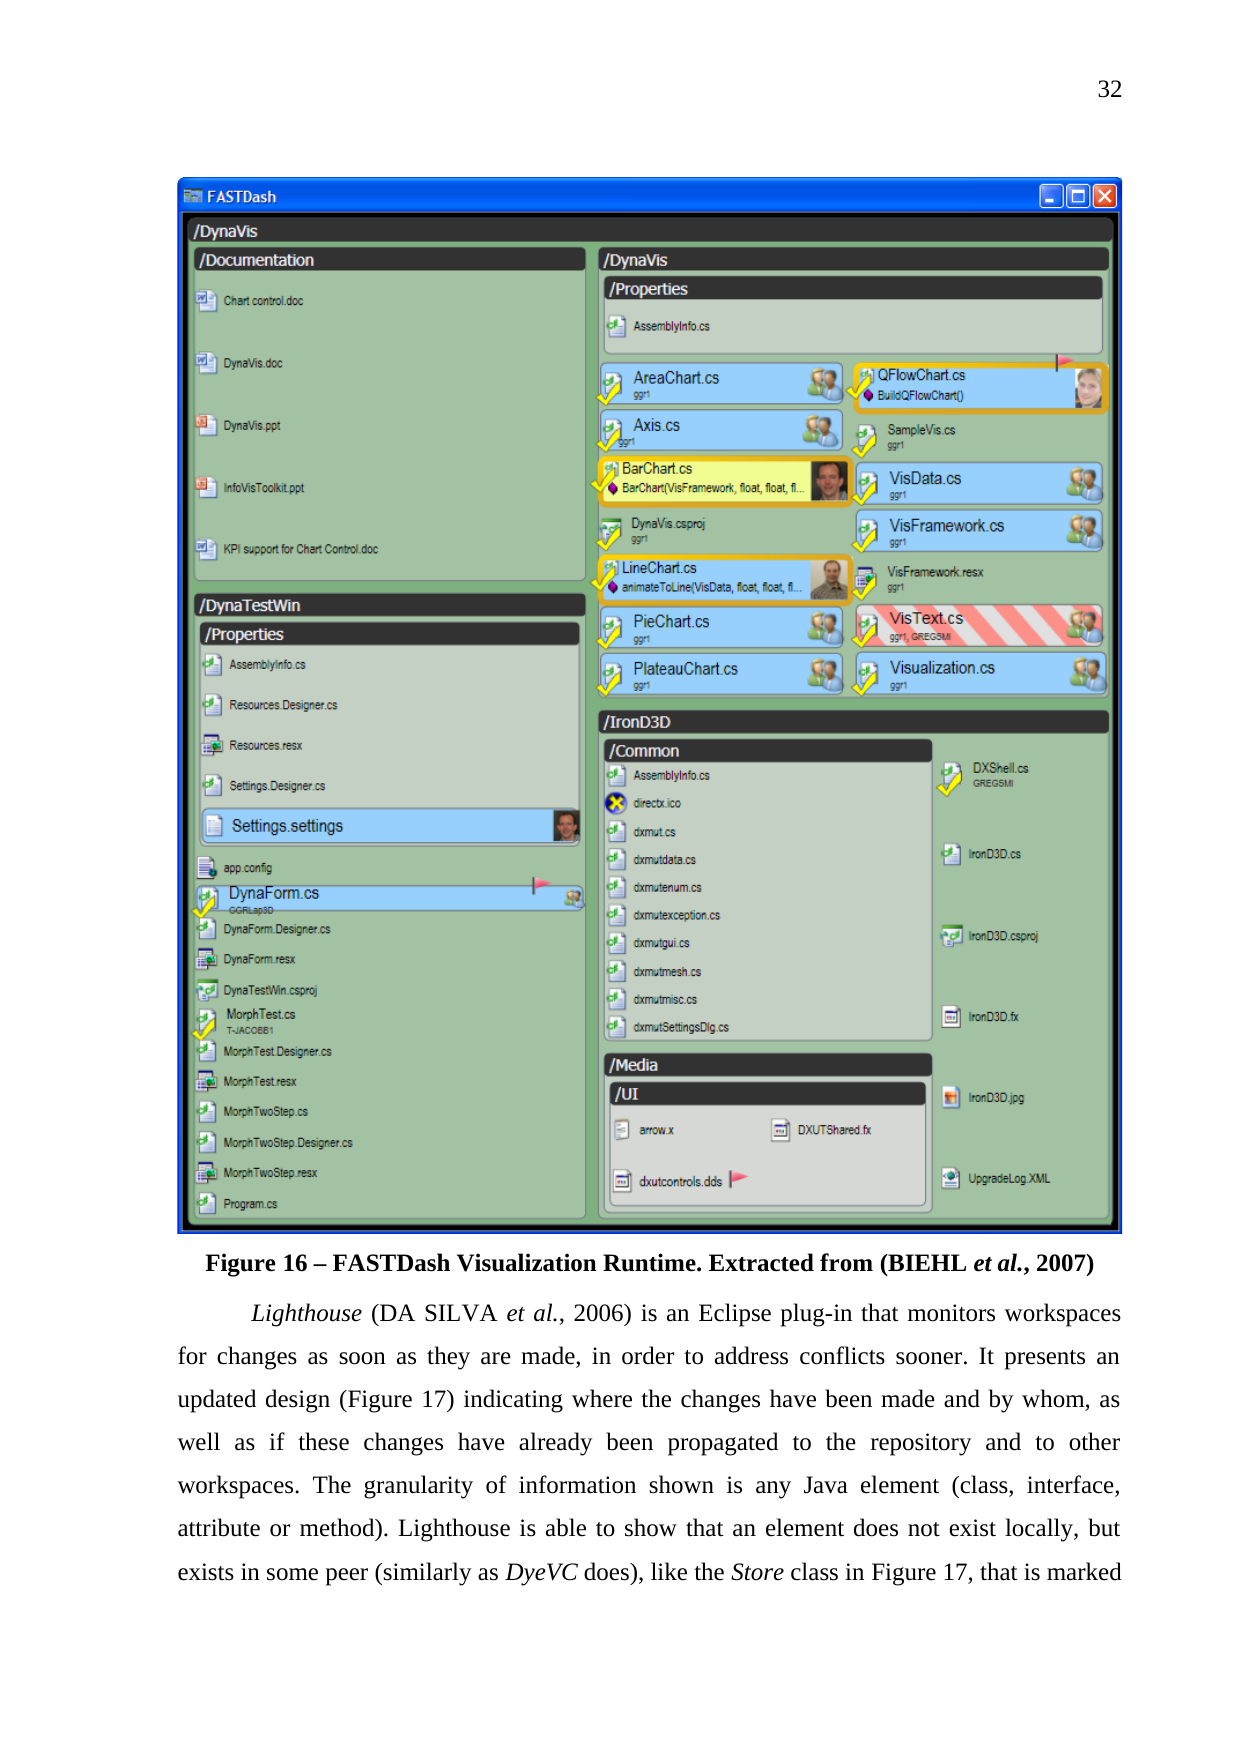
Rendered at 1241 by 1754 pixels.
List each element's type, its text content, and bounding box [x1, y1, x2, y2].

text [177, 1298, 1122, 1585]
text Figure 16 – FASTDash Visualization Runtime. Extracted from (BIEHL et al., 2007) [177, 1248, 1122, 1277]
